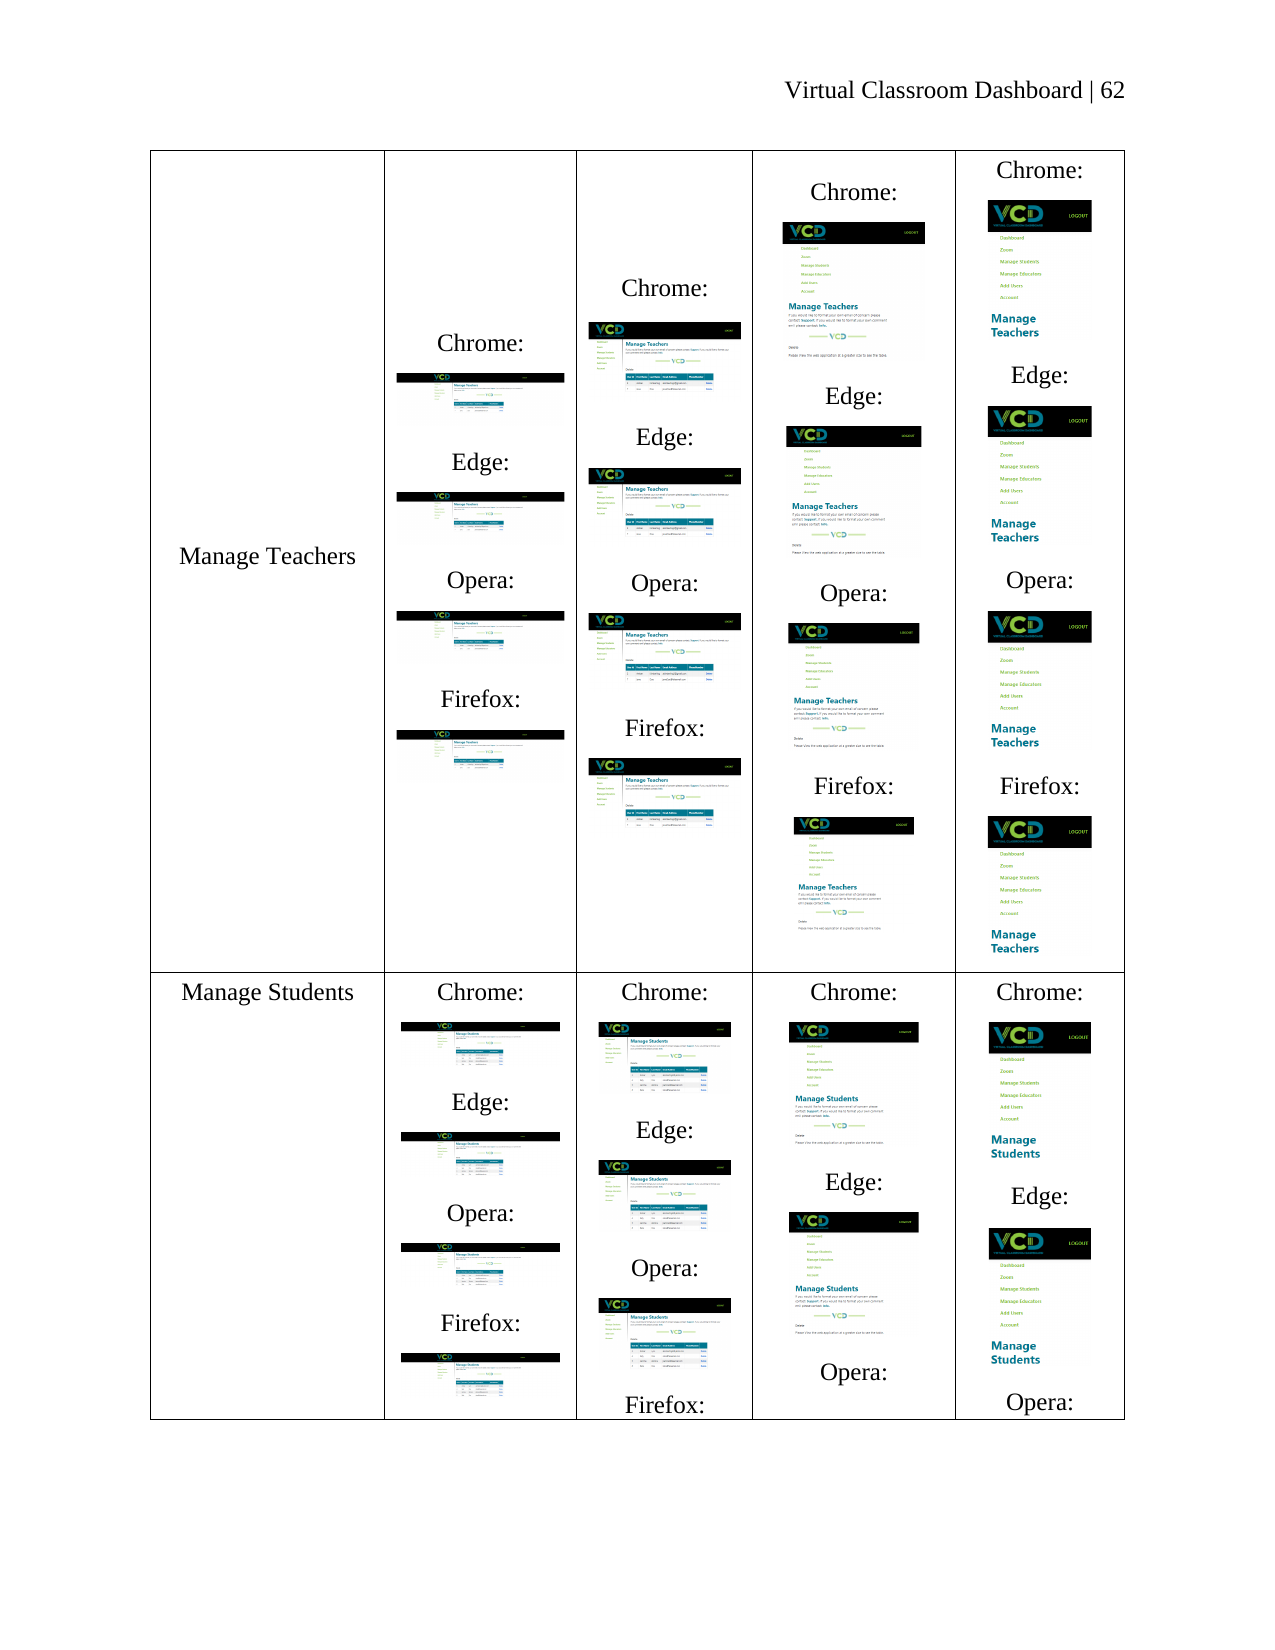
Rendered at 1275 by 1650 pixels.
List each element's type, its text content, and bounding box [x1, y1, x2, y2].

picture [396, 373, 565, 426]
picture [788, 623, 920, 751]
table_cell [577, 973, 752, 1419]
picture [988, 1228, 1091, 1366]
picture [588, 758, 741, 838]
picture [987, 200, 1092, 340]
picture [793, 817, 914, 933]
picture [401, 1243, 560, 1287]
picture [598, 1022, 731, 1094]
picture [789, 1212, 919, 1337]
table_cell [385, 973, 576, 1419]
table_cell Chrome: Edge: Opera: Firefox: [385, 151, 576, 972]
picture [401, 1353, 560, 1398]
table_cell Manage Teachers [151, 151, 384, 972]
picture [782, 222, 925, 361]
picture [987, 816, 1092, 956]
picture [396, 730, 565, 783]
picture [401, 1022, 560, 1067]
picture [396, 492, 565, 545]
picture [396, 611, 565, 664]
picture [401, 1132, 560, 1177]
picture [598, 1160, 731, 1232]
picture [987, 406, 1092, 545]
picture [786, 426, 922, 558]
picture [588, 613, 741, 692]
table_cell Chrome: Edge: Opera: Firefox: [753, 151, 955, 972]
picture [598, 1298, 731, 1370]
picture [988, 1022, 1091, 1160]
picture [987, 611, 1092, 750]
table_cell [956, 973, 1124, 1419]
picture [588, 468, 741, 547]
table_cell Chrome: Edge: Opera: Firefox: [577, 151, 752, 972]
picture [789, 1022, 919, 1147]
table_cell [753, 973, 955, 1419]
table_cell Manage Students [151, 973, 384, 1419]
table_cell Chrome: Edge: Opera: Firefox: [956, 151, 1124, 972]
picture [588, 322, 741, 402]
